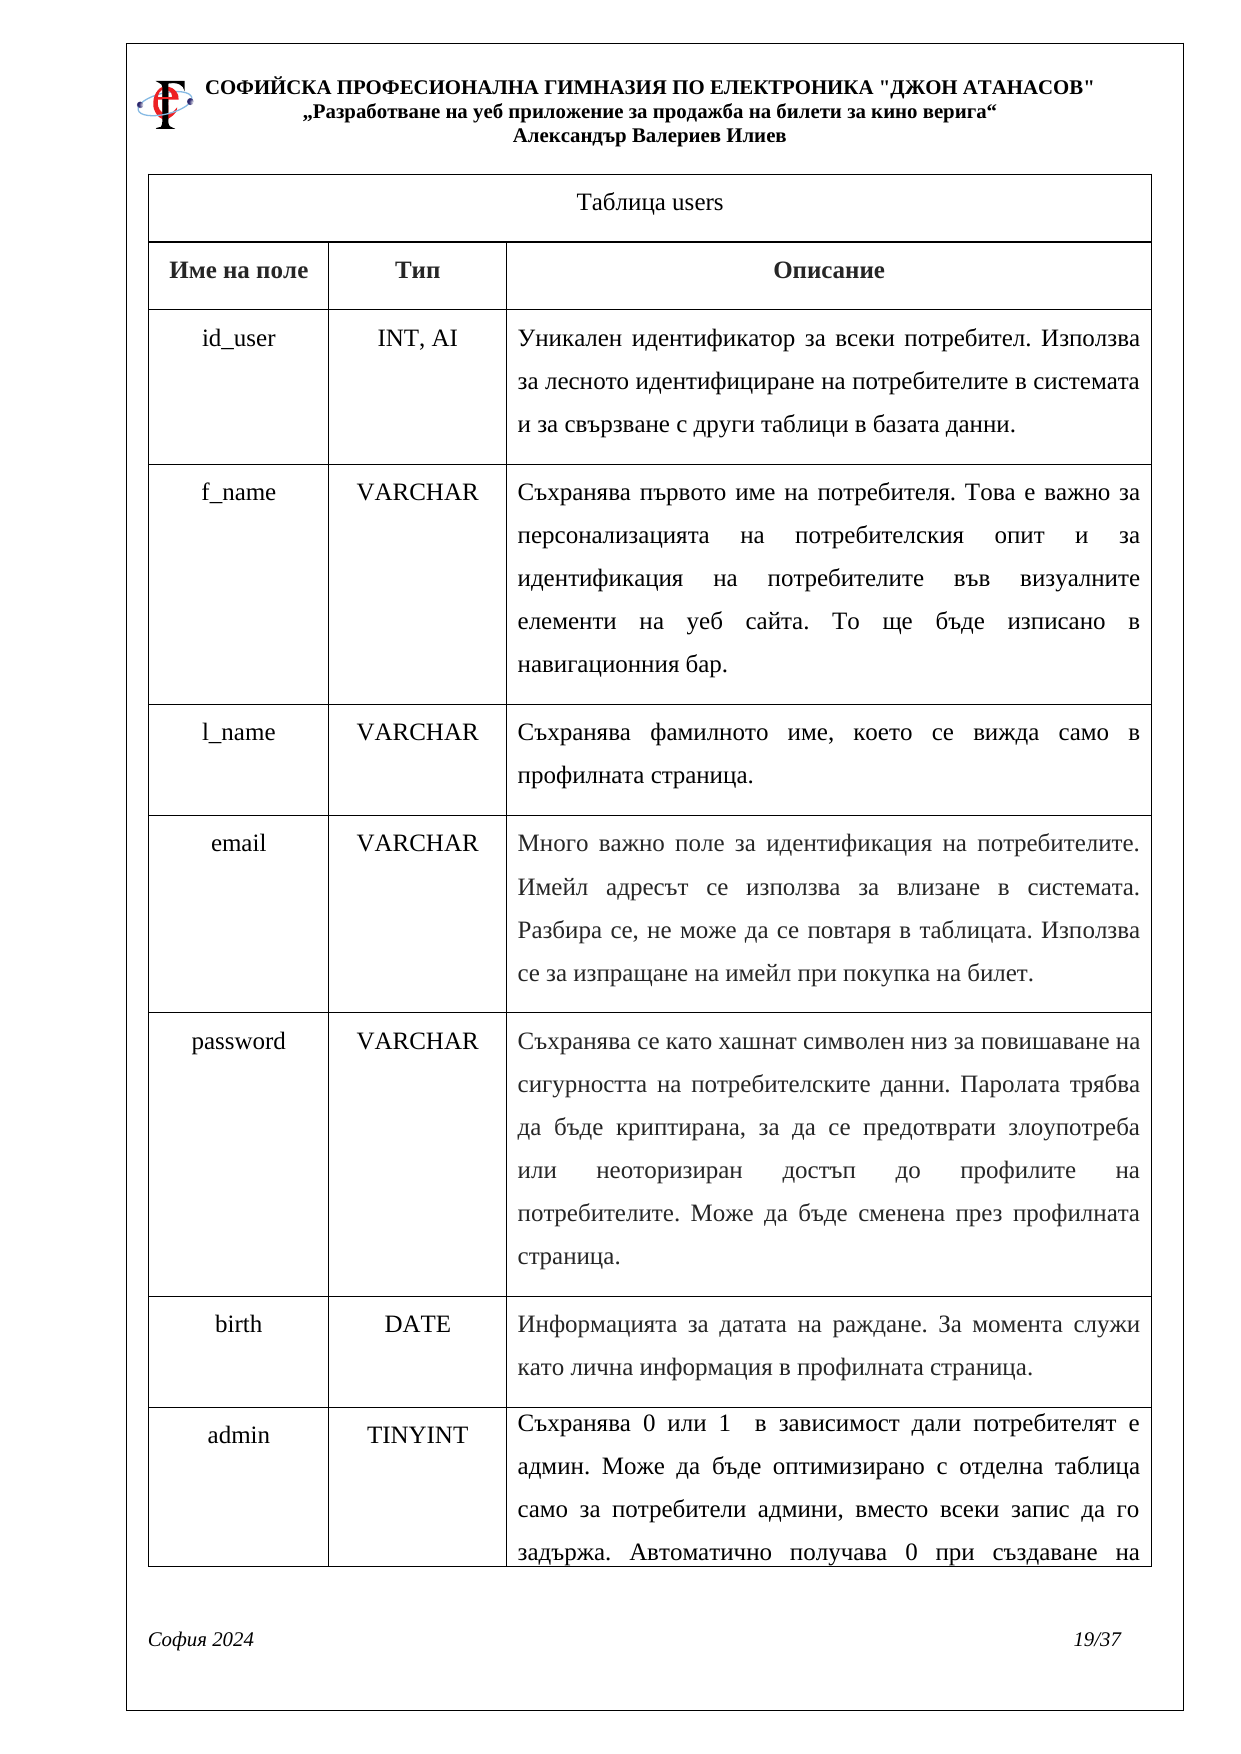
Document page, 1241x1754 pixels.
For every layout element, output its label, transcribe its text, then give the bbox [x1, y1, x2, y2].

table_cell Име на поле [149, 243, 328, 309]
table_cell email [149, 816, 328, 1012]
table_cell VARCHAR [329, 705, 506, 815]
table_cell Описание [507, 243, 1151, 309]
table_cell Много важно поле за идентификация на потребителите. Имейл адресът се използва за влизане в системата. Разбира се, не може да се повтаря в таблицата. Използва се за изпращане на имейл при покупка на билет. [507, 816, 1151, 1012]
table_cell INT, AI [329, 310, 506, 463]
table_cell VARCHAR [329, 816, 506, 1012]
table_cell Тип [329, 243, 506, 309]
table_cell Съхранява първото име на потребителя. Това е важно за персонализацията на потребителския опит и за идентификация на потребителите във визуалните елементи на уеб сайта. То ще бъде изписано в навигационния бар. [507, 465, 1151, 704]
table_cell Уникален идентификатор за всеки потребител. Използва за лесното идентифициране на потребителите в системата и за свързване с други таблици в базата данни. [507, 310, 1151, 463]
table_cell DATE [329, 1297, 506, 1407]
table_cell Съхранява се като хашнат символен низ за повишаване на сигурността на потребителските данни. Паролата трябва да бъде криптирана, за да се предотврати злоупотреба или неоторизиран достъп до профилите на потребителите. Може да бъде сменена през профилната страница. [507, 1013, 1151, 1296]
table_cell Информацията за датата на раждане. За момента служи като лична информация в профилната страница. [507, 1297, 1151, 1407]
table_cell birth [149, 1297, 328, 1407]
table_header Таблица users [149, 175, 1151, 241]
table_cell TINYINT [329, 1408, 506, 1566]
table_cell VARCHAR [329, 1013, 506, 1296]
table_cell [507, 1408, 1151, 1566]
table_cell Съхранява фамилното име, което се вижда само в профилната страница. [507, 705, 1151, 815]
table_cell password [149, 1013, 328, 1296]
table_cell VARCHAR [329, 465, 506, 704]
table_cell f_name [149, 465, 328, 704]
table_cell id_user [149, 310, 328, 463]
table_cell l_name [149, 705, 328, 815]
table_cell admin [149, 1408, 328, 1566]
